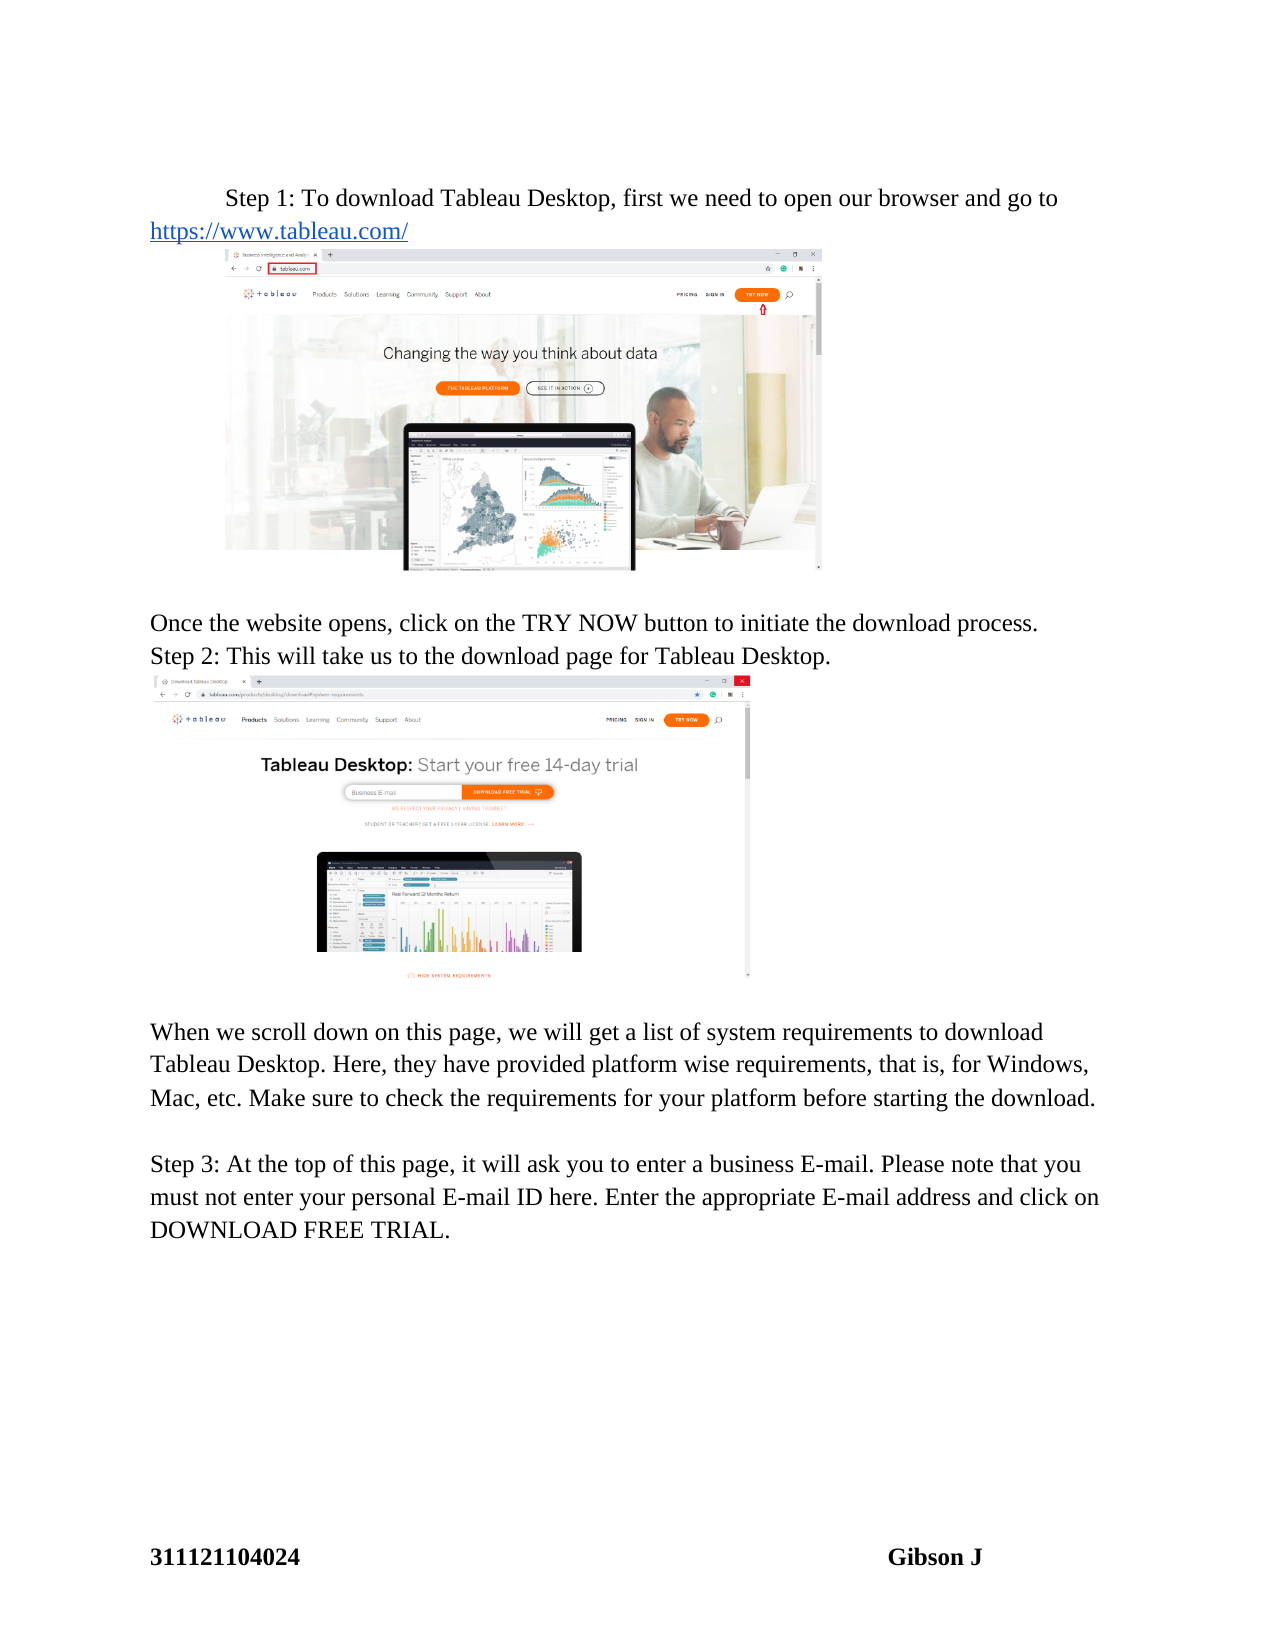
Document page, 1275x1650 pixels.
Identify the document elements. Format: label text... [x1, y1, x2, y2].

text Step 1: To download Tableau Desktop, first we need to open our browser and go to https://www.tableau.com/ [150, 183, 1125, 245]
picture [225, 249, 826, 572]
text Step 2: This will take us to the download page for Tableau Desktop. [150, 641, 1125, 670]
picture [150, 674, 750, 980]
text Step 3: At the top of this page, it will ask you to enter a business E-mail. Please note that you must not enter your personal E-mail ID here. Enter the appropriate E-mail address and click on DOWNLOAD FREE TRIAL. [150, 1149, 1125, 1243]
text Once the website opens, click on the TRY NOW button to initiate the download process. [150, 608, 1125, 637]
text When we scroll down on this page, we will get a list of system requirements to download Tableau Desktop. Here, they have provided platform wise requirements, that is, for Windows, Mac, etc. Make sure to check the requirements for your platform before starting the download. [150, 1017, 1125, 1111]
